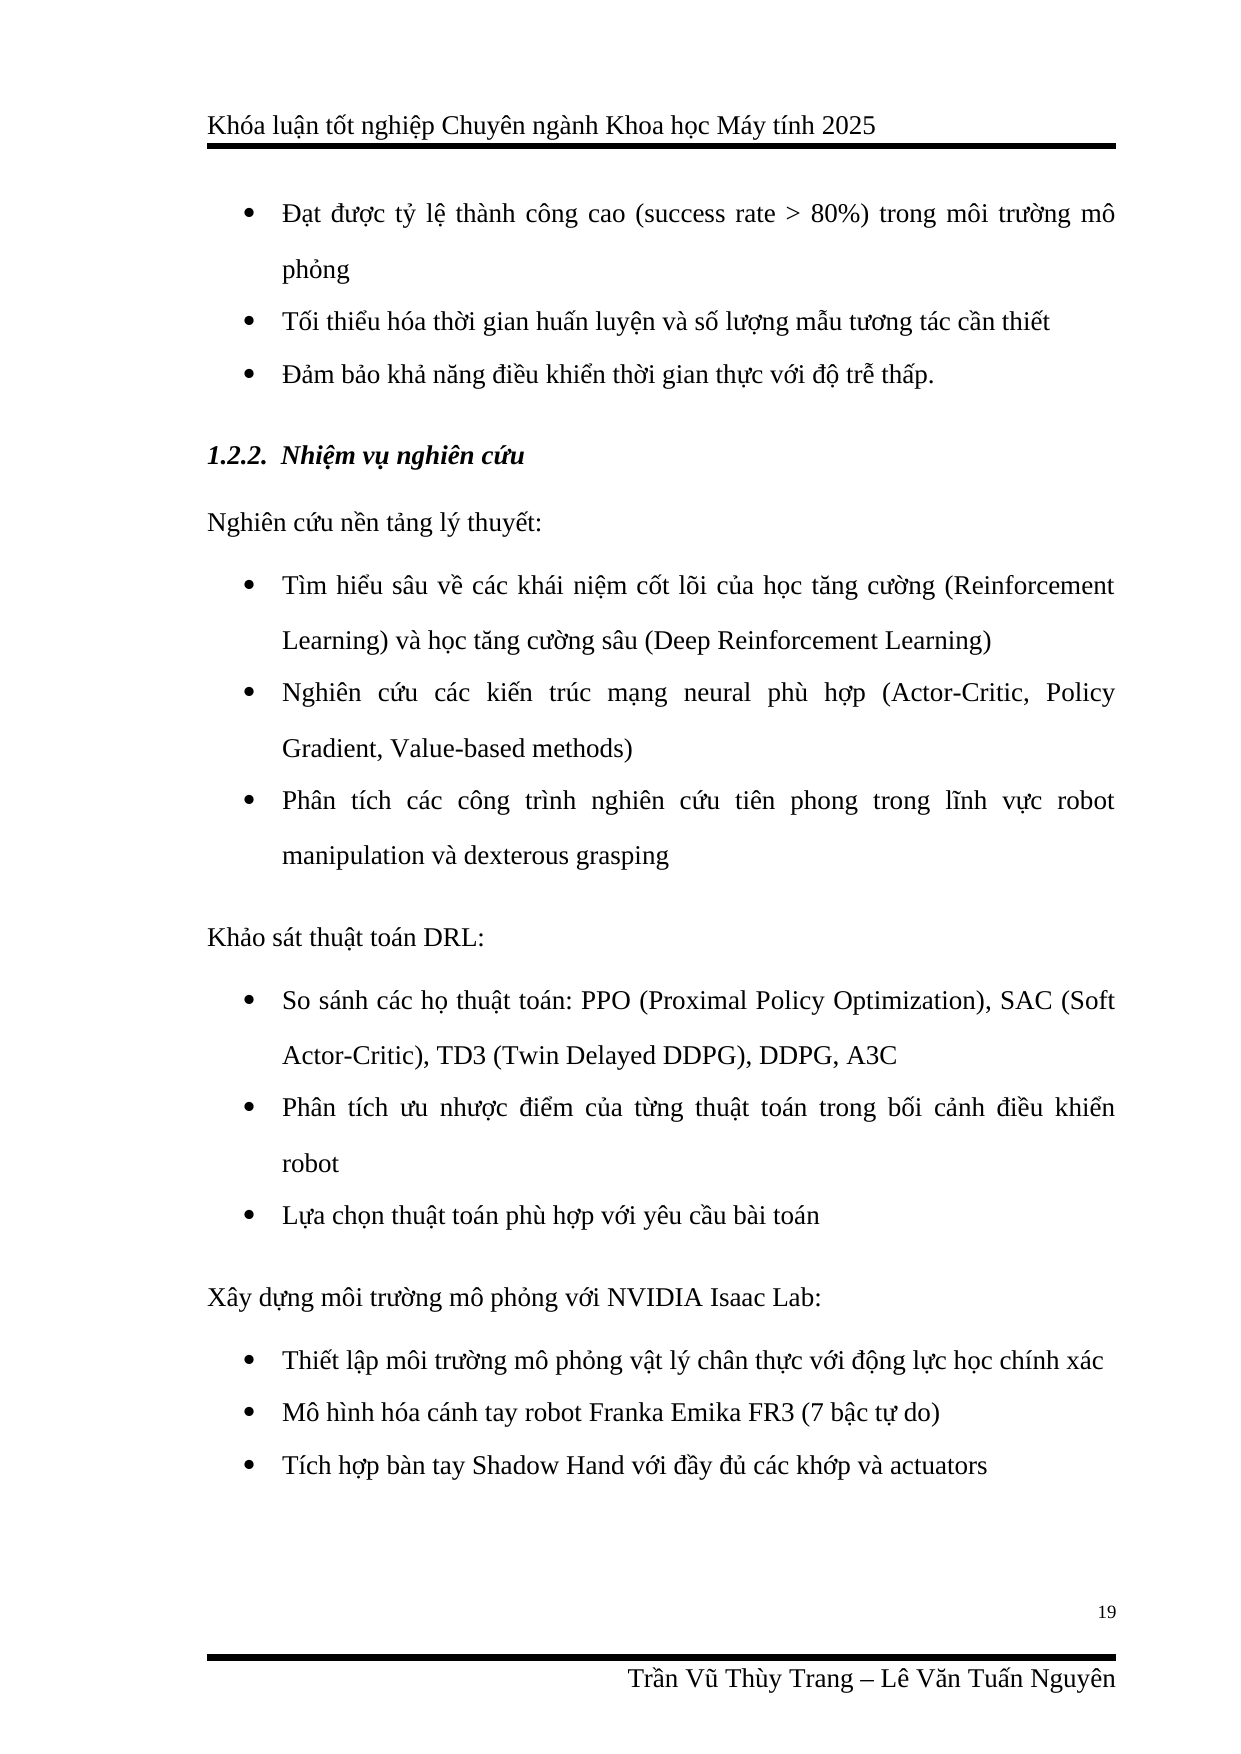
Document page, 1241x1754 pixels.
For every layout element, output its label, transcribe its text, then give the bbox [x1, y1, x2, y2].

text Nghiên cứu nền tảng lý thuyết: [207, 503, 1116, 540]
list Tối thiểu hóa thời gian huấn luyện và số lượng mẫu tương tác cần thiết [244, 302, 1116, 339]
list Lựa chọn thuật toán phù hợp với yêu cầu bài toán [244, 1196, 1116, 1233]
list Đảm bảo khả năng điều khiển thời gian thực với độ trễ thấp. [244, 355, 1116, 392]
list Tìm hiểu sâu về các khái niệm cốt lõi của học tăng cường (Reinforcement Learning) và học tăng cường sâu (Deep Reinforcement Learning) [244, 566, 1116, 658]
list Mô hình hóa cánh tay robot Franka Emika FR3 (7 bậc tự do) [244, 1393, 1116, 1430]
list Phân tích ưu nhược điểm của từng thuật toán trong bối cảnh điều khiển robot [244, 1089, 1116, 1181]
list Thiết lập môi trường mô phỏng vật lý chân thực với động lực học chính xác [244, 1341, 1116, 1378]
list So sánh các họ thuật toán: PPO (Proximal Policy Optimization), SAC (Soft Actor-Critic), TD3 (Twin Delayed DDPG), DDPG, A3C [244, 981, 1116, 1073]
subtitle Nhiệm vụ nghiên cứu [207, 437, 1122, 473]
list Phân tích các công trình nghiên cứu tiên phong trong lĩnh vực robot manipulation và dexterous grasping [244, 781, 1116, 873]
text Khảo sát thuật toán DRL: [207, 918, 1116, 955]
list Tích hợp bàn tay Shadow Hand với đầy đủ các khớp và actuators [244, 1446, 1116, 1483]
text Xây dựng môi trường mô phỏng với NVIDIA Isaac Lab: [207, 1278, 1116, 1315]
list Nghiên cứu các kiến trúc mạng neural phù hợp (Actor-Critic, Policy Gradient, Value-based methods) [244, 674, 1116, 766]
list Đạt được tỷ lệ thành công cao (success rate > 80%) trong môi trường mô phỏng [244, 195, 1116, 287]
